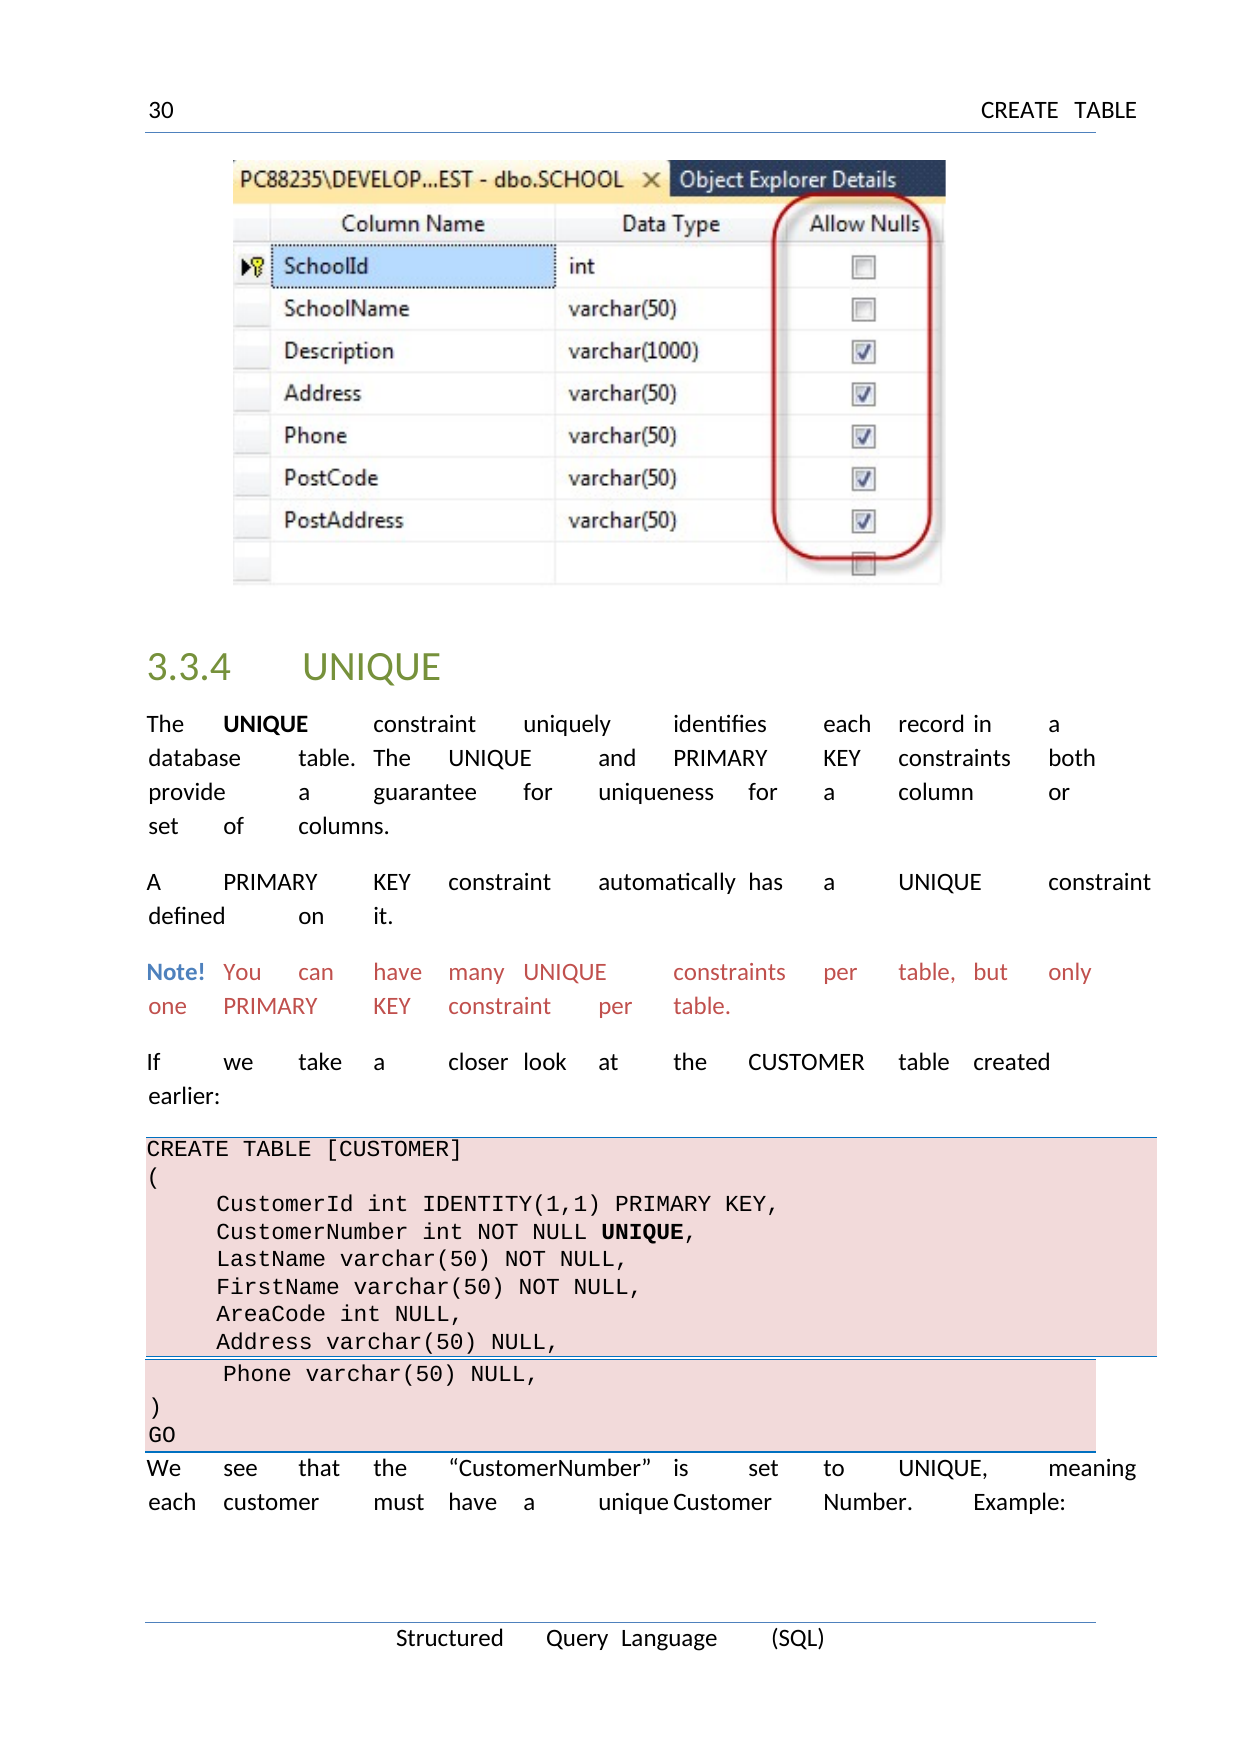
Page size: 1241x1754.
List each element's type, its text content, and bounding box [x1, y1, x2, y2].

text LastName varchar(50) NOT NULL, [146, 1247, 1157, 1273]
picture [233, 160, 946, 589]
text If we take a closer look at the CUSTOMER table created earlier: [146, 1046, 1156, 1111]
text CREATE TABLE [CUSTOMER] [146, 1138, 1157, 1163]
text CustomerNumber int NOT NULL UNIQUE, [146, 1219, 1157, 1246]
text CustomerId int IDENTITY(1,1) PRIMARY KEY, [146, 1192, 1157, 1218]
text We see that the “CustomerNumber” is set to UNIQUE, meaning each customer must have a unique Customer Number. Example: [146, 1452, 1156, 1517]
subtitle 3.3.4 UNIQUE [146, 640, 1157, 691]
table_header Phone varchar(50) NULL, [223, 1360, 1096, 1451]
text Note! You can have many UNIQUE constraints per table, but only one PRIMARY KEY constraint per table. [146, 956, 1106, 1021]
text AreaCode int NULL, [146, 1302, 1157, 1328]
table_header ) GO [145, 1360, 223, 1451]
text A PRIMARY KEY constraint automatically has a UNIQUE constraint defined on it. [146, 866, 1156, 931]
text FirstName varchar(50) NOT NULL, [146, 1274, 1157, 1301]
text Address varchar(50) NULL, [146, 1329, 1157, 1356]
text ( [146, 1164, 1157, 1191]
text The UNIQUE constraint uniquely identifies each record in a database table. The UNIQUE and PRIMARY KEY constraints both provide a guarantee for uniqueness for a column or set of columns. [146, 708, 1147, 841]
